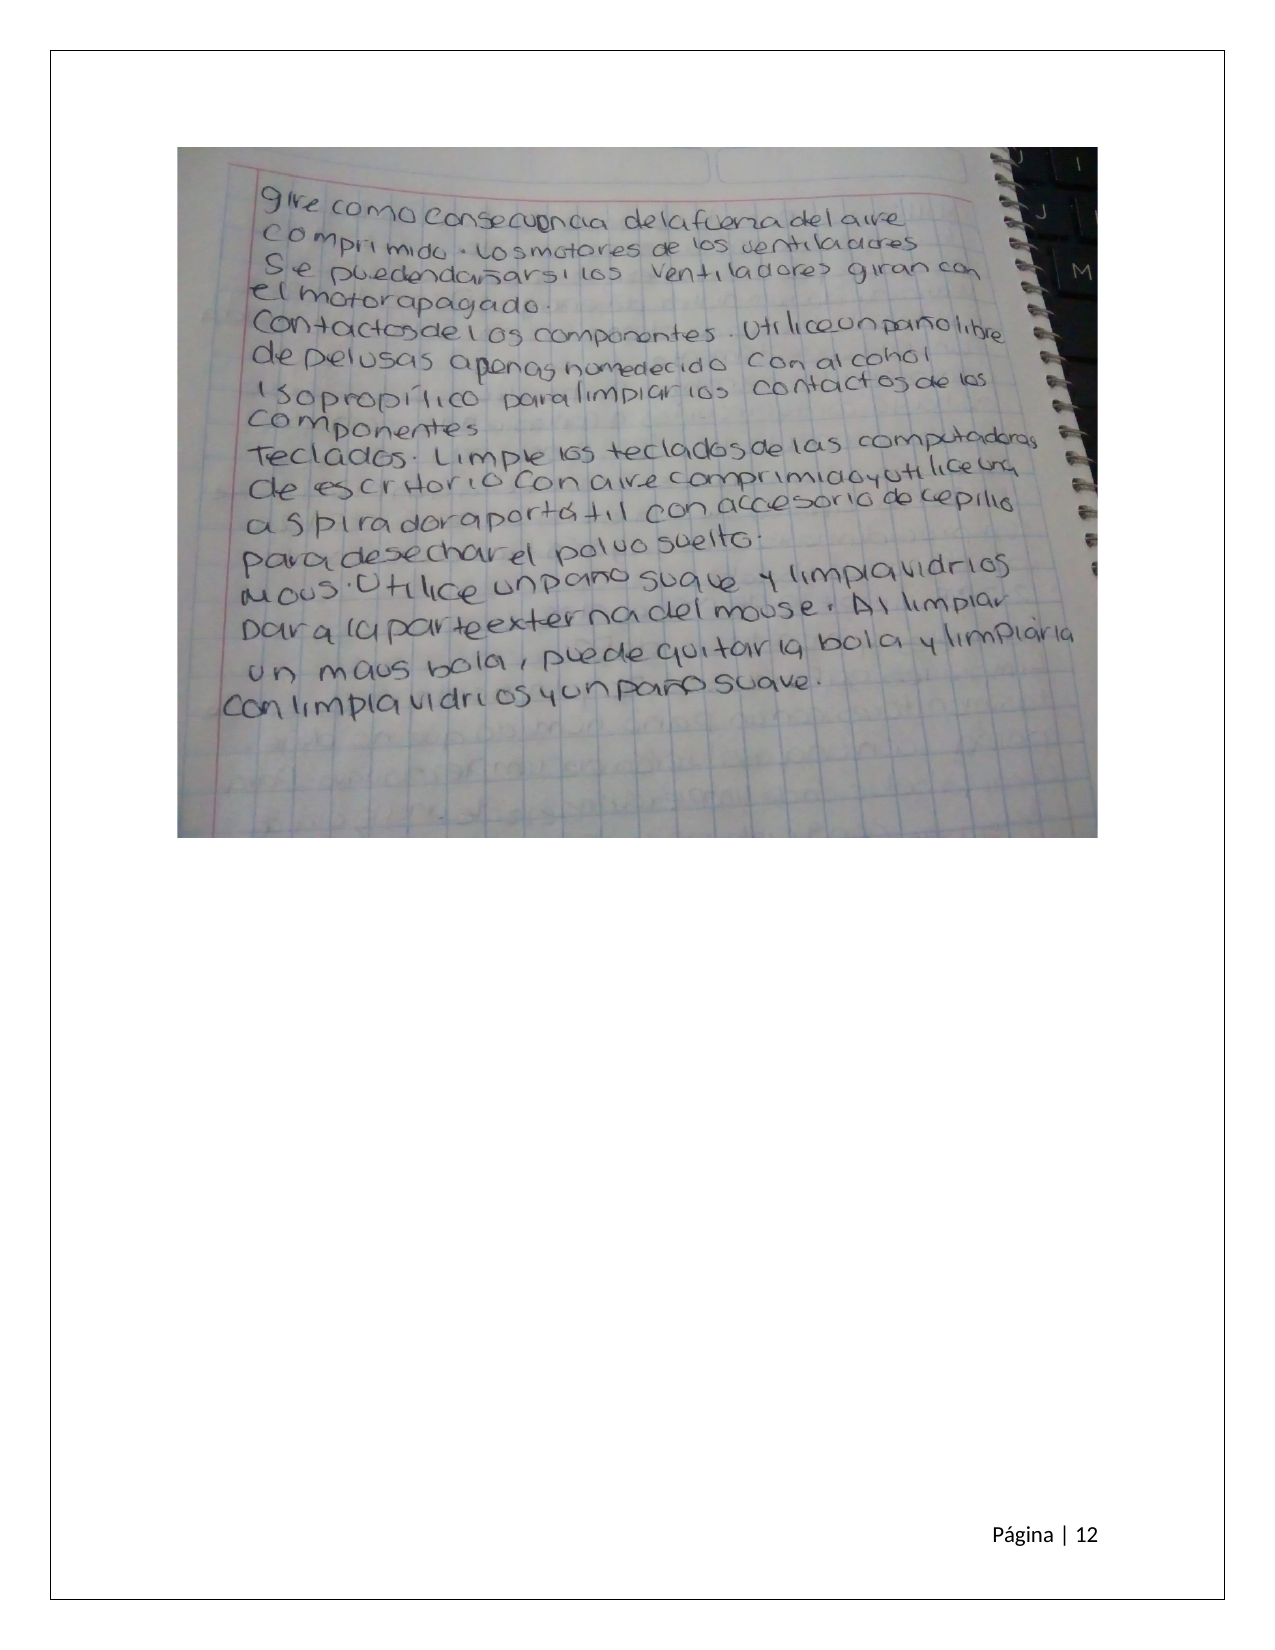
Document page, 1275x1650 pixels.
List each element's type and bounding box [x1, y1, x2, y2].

picture [177, 147, 1098, 838]
